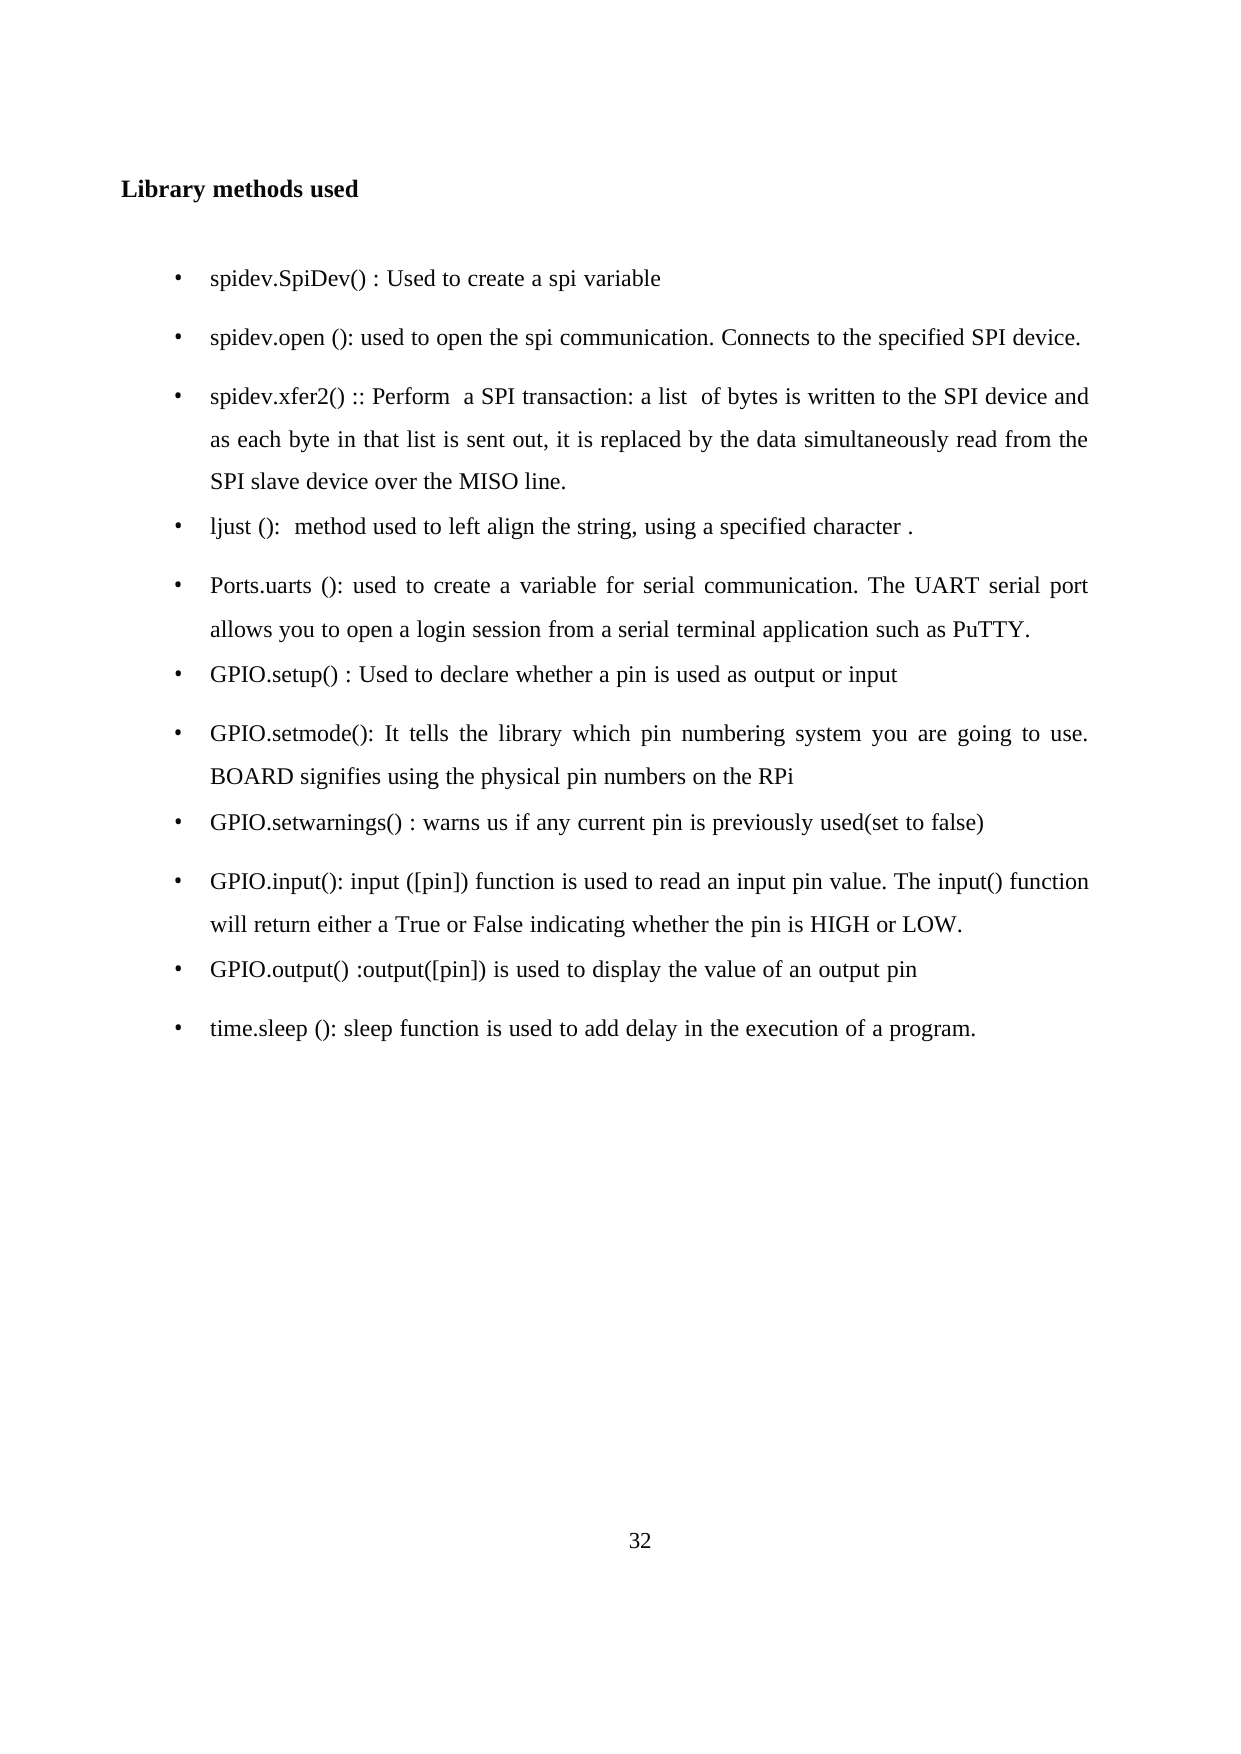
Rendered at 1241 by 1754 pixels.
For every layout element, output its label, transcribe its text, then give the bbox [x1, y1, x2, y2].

list spidev.xfer2() :: Perform a SPI transaction: a list of bytes is written to the SPI device and as each byte in that list is sent out, it is replaced by the data simultaneously read from the SPI slave device over the MISO line. [173, 379, 1090, 495]
list GPIO.setmode(): It tells the library which pin numbering system you are going to use. BOARD signifies using the physical pin numbers on the RPi [173, 715, 1090, 790]
list spidev.SpiDev() : Used to create a spi variable [173, 261, 1203, 293]
text Library methods used [77, 174, 1203, 203]
list spidev.open (): used to open the spi communication. Connects to the specified SPI device. [173, 320, 1203, 352]
list Ports.uarts (): used to create a variable for serial communication. The UART serial port allows you to open a login session from a serial terminal application such as PuTTY. [173, 568, 1090, 642]
list GPIO.input(): input ([pin]) function is used to read an input pin value. The input() function will return either a True or False indicating whether the pin is HIGH or LOW. [173, 864, 1090, 938]
list GPIO.output() :output([pin]) is used to display the value of an output pin [173, 952, 1203, 984]
list GPIO.setup() : Used to declare whether a pin is used as output or input [173, 656, 1203, 689]
list ljust (): method used to left align the string, using a specified character . [173, 509, 1203, 541]
list time.sleep (): sleep function is used to add delay in the execution of a program. [173, 1011, 1203, 1044]
list GPIO.setwarnings() : warns us if any current pin is previously used(set to false) [173, 804, 1203, 837]
